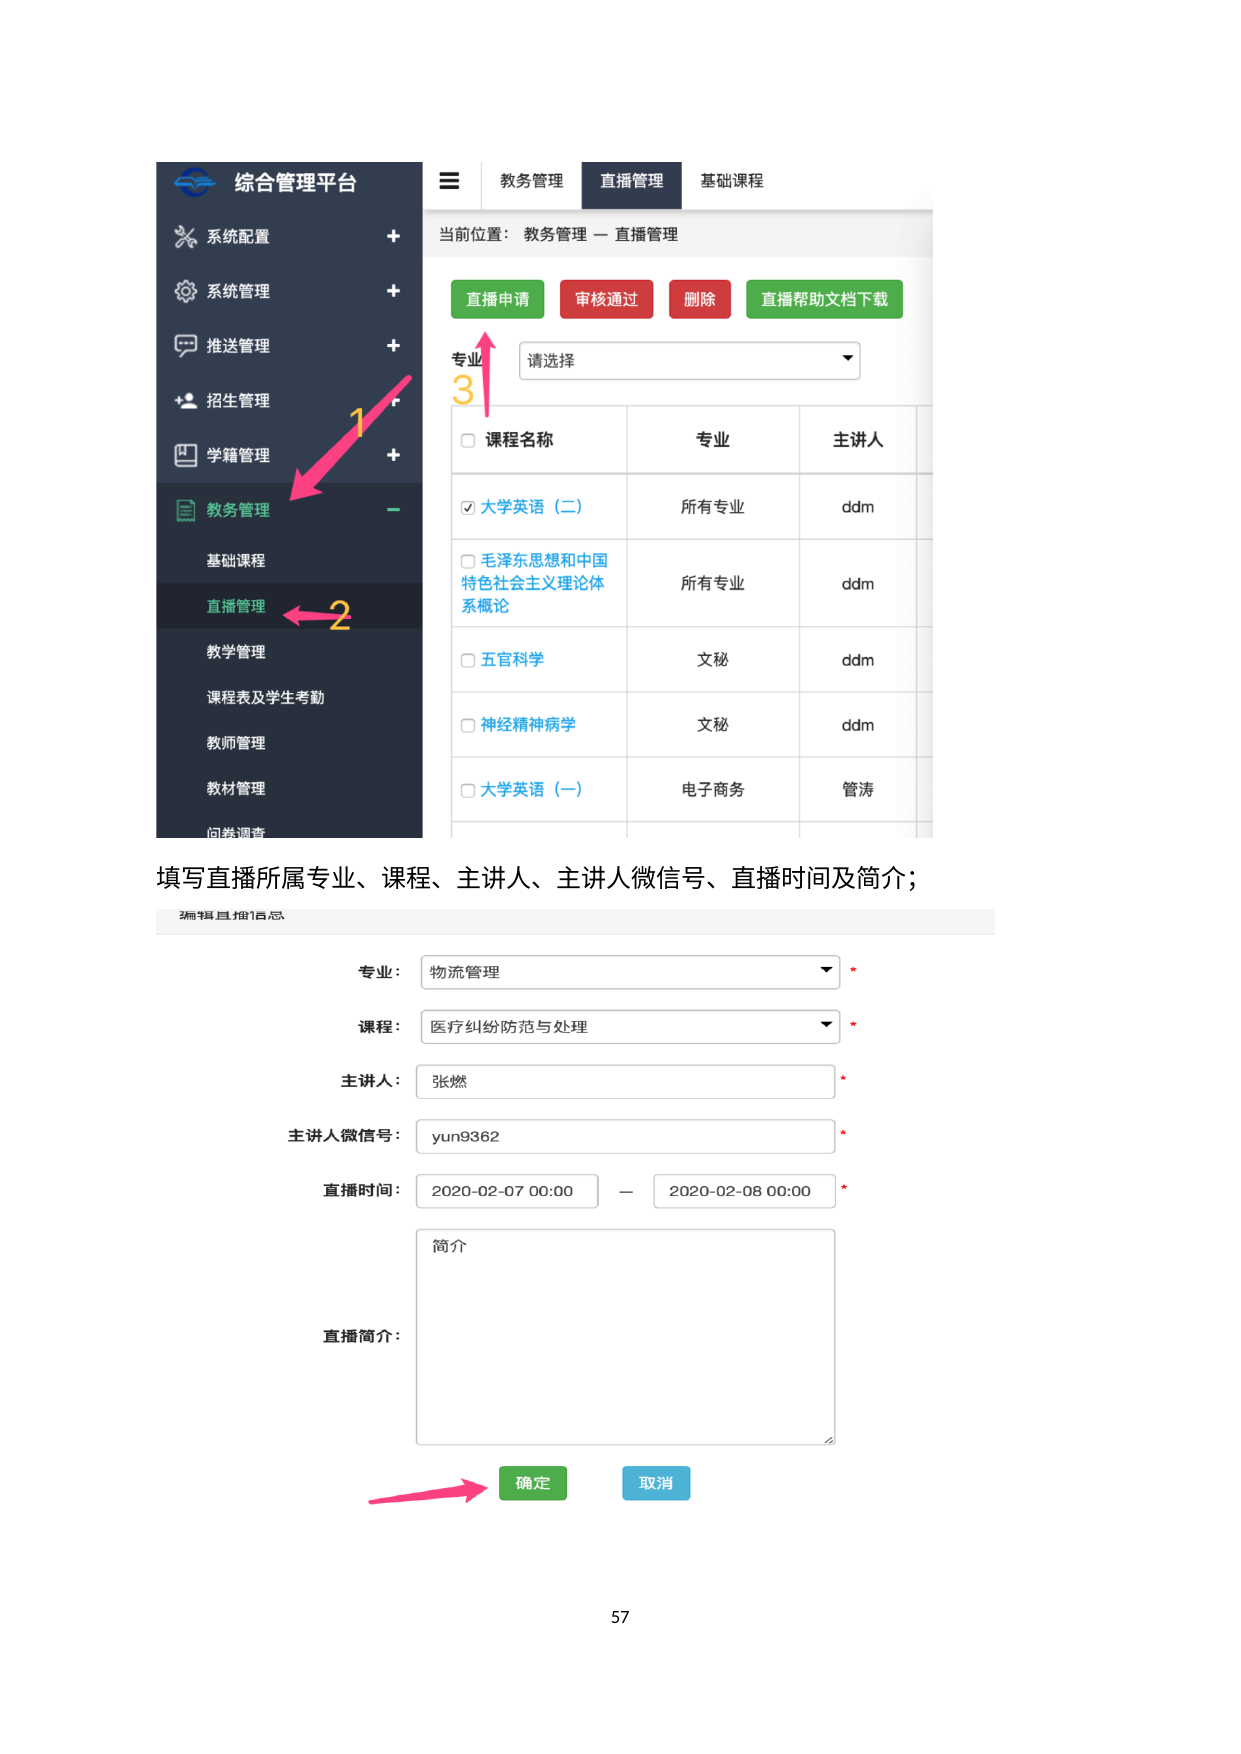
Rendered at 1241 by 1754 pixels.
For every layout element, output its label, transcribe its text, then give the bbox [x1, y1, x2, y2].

picture [156, 909, 995, 1579]
picture [156, 162, 933, 838]
text 填写直播所属专业、课程、主讲人、主讲人微信号、直播时间及简介； [156, 844, 1128, 909]
